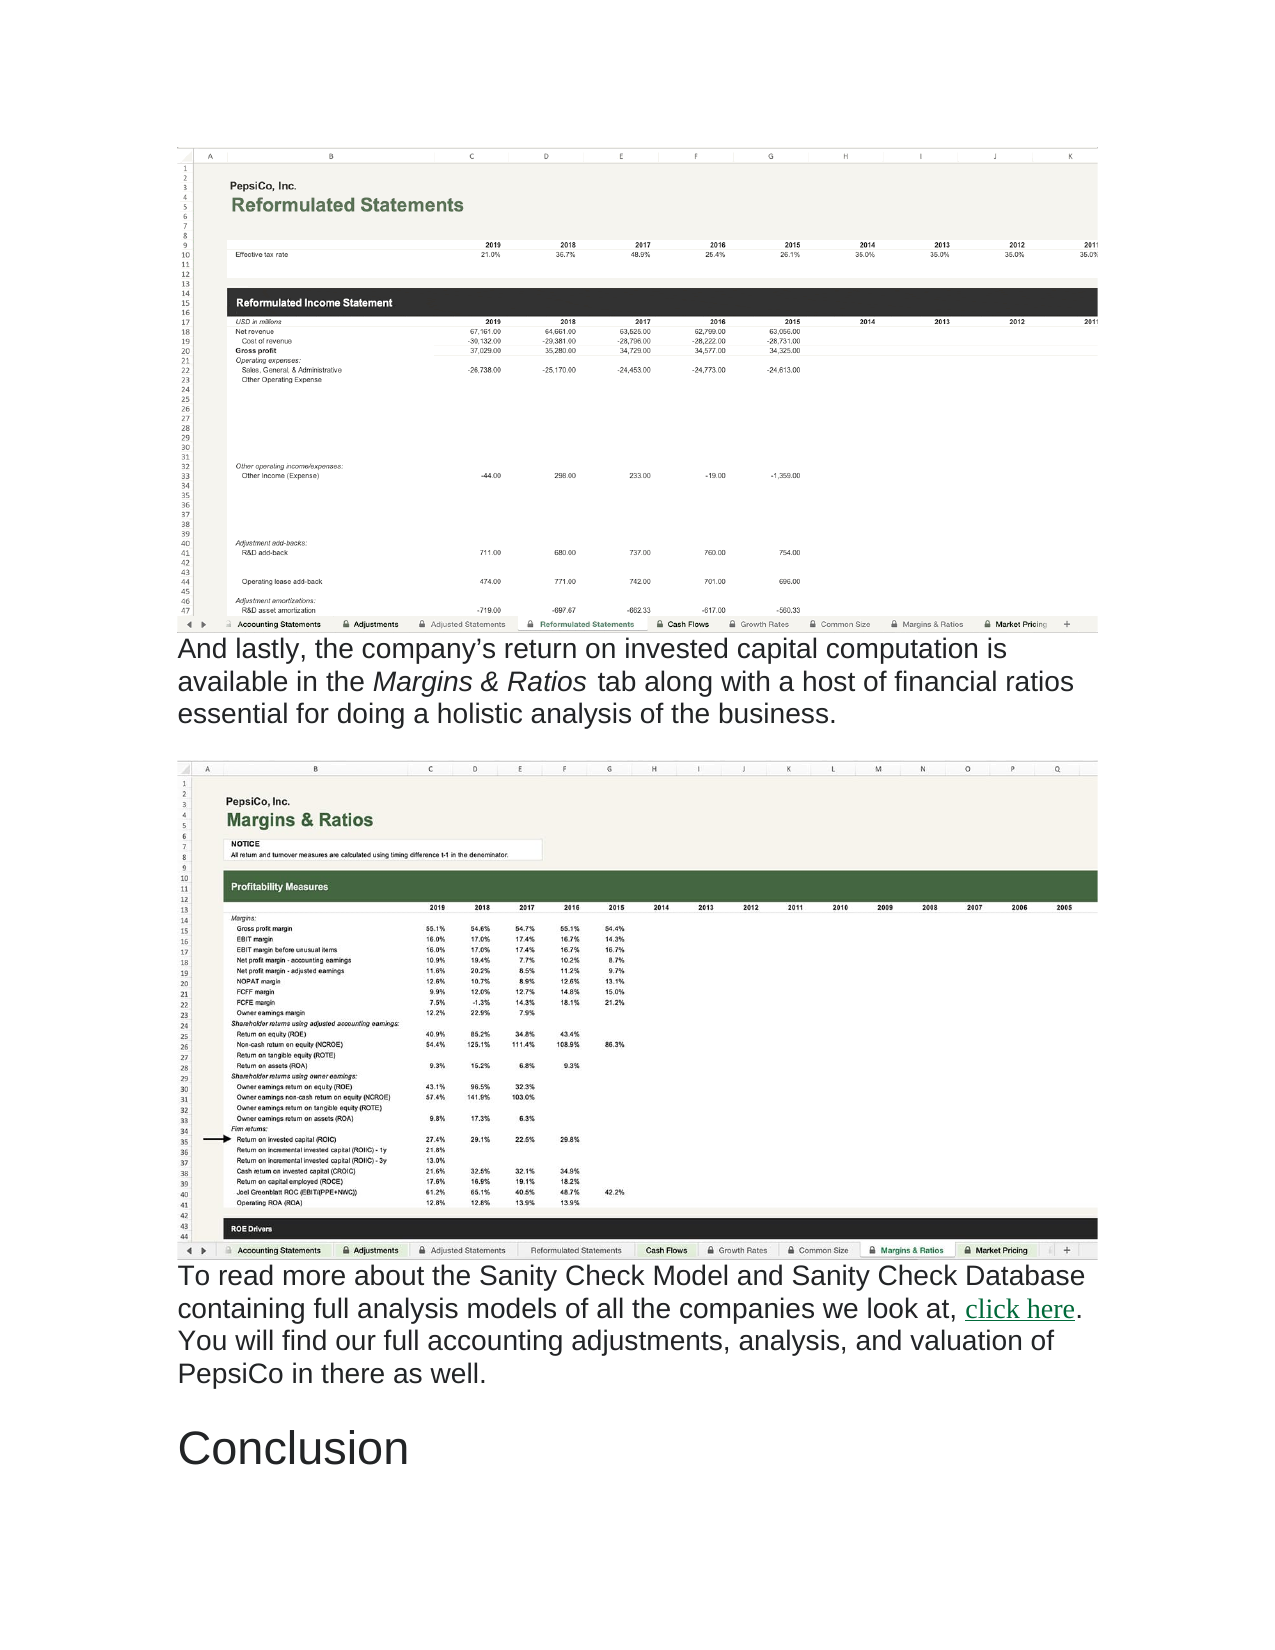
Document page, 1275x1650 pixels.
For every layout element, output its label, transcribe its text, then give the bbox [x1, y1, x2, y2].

text To read more about the Sanity Check Model and Sanity Check Database containing full analysis models of all the companies we look at, click here. You will find our full accounting adjustments, analysis, and valuation of PepsiCo in there as well. [177, 1260, 1098, 1389]
text And lastly, the company’s return on invested capital computation is available in the Margins & Ratios tab along with a host of financial ratios essential for doing a holistic analysis of the business. [177, 633, 1098, 729]
picture [177, 760, 1098, 1260]
picture [177, 147, 1098, 633]
text Conclusion [177, 1420, 1098, 1474]
